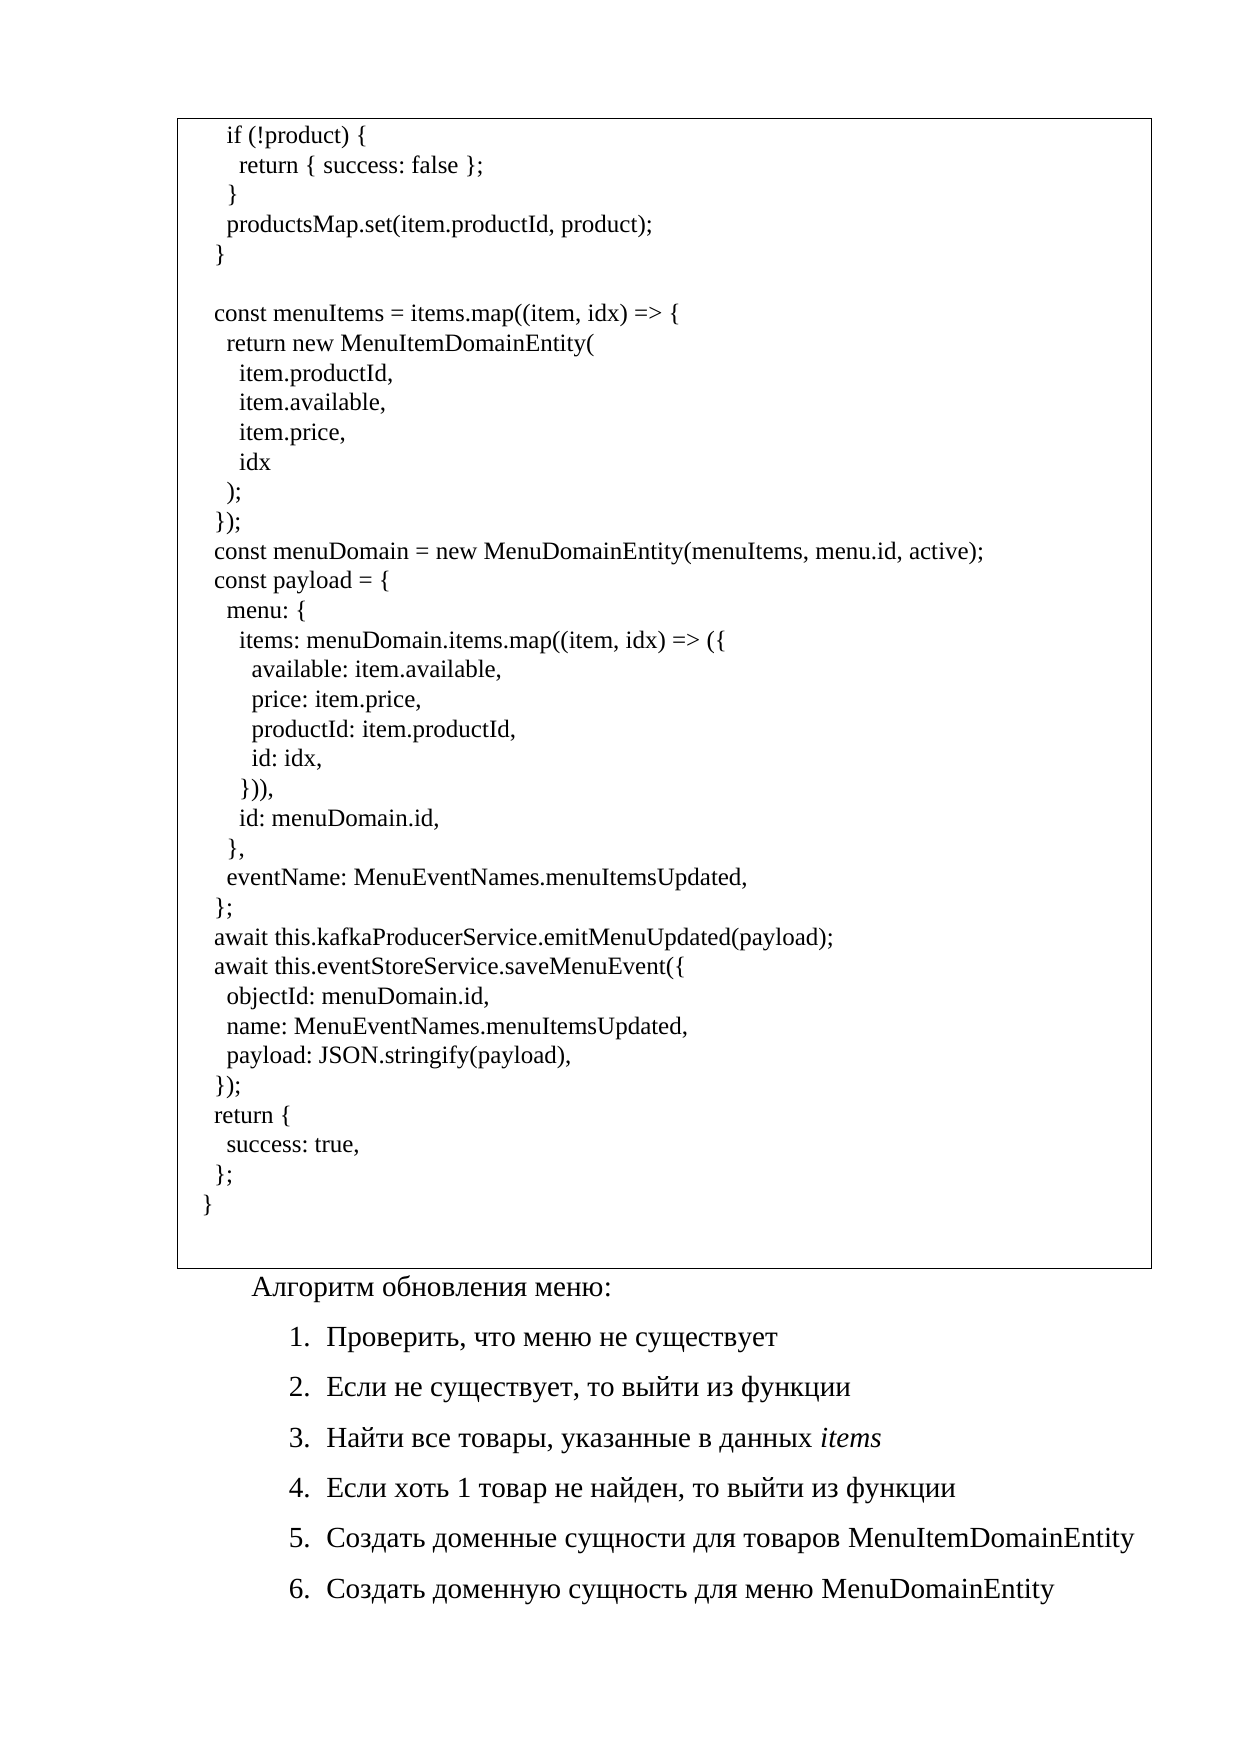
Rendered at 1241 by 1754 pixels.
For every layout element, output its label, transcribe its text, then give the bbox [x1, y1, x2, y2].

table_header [178, 119, 1151, 1268]
list Создать доменную сущность для меню MenuDomainEntity [288, 1571, 1152, 1604]
list Проверить, что меню не существует [288, 1319, 1152, 1353]
list Найти все товары, указанные в данных items [288, 1420, 1152, 1453]
list Если хоть 1 товар не найден, то выйти из функции [288, 1470, 1152, 1504]
list Если не существует, то выйти из функции [288, 1369, 1152, 1403]
text Алгоритм обновления меню: [177, 1269, 1152, 1302]
list Создать доменные сущности для товаров MenuItemDomainEntity [288, 1520, 1152, 1554]
